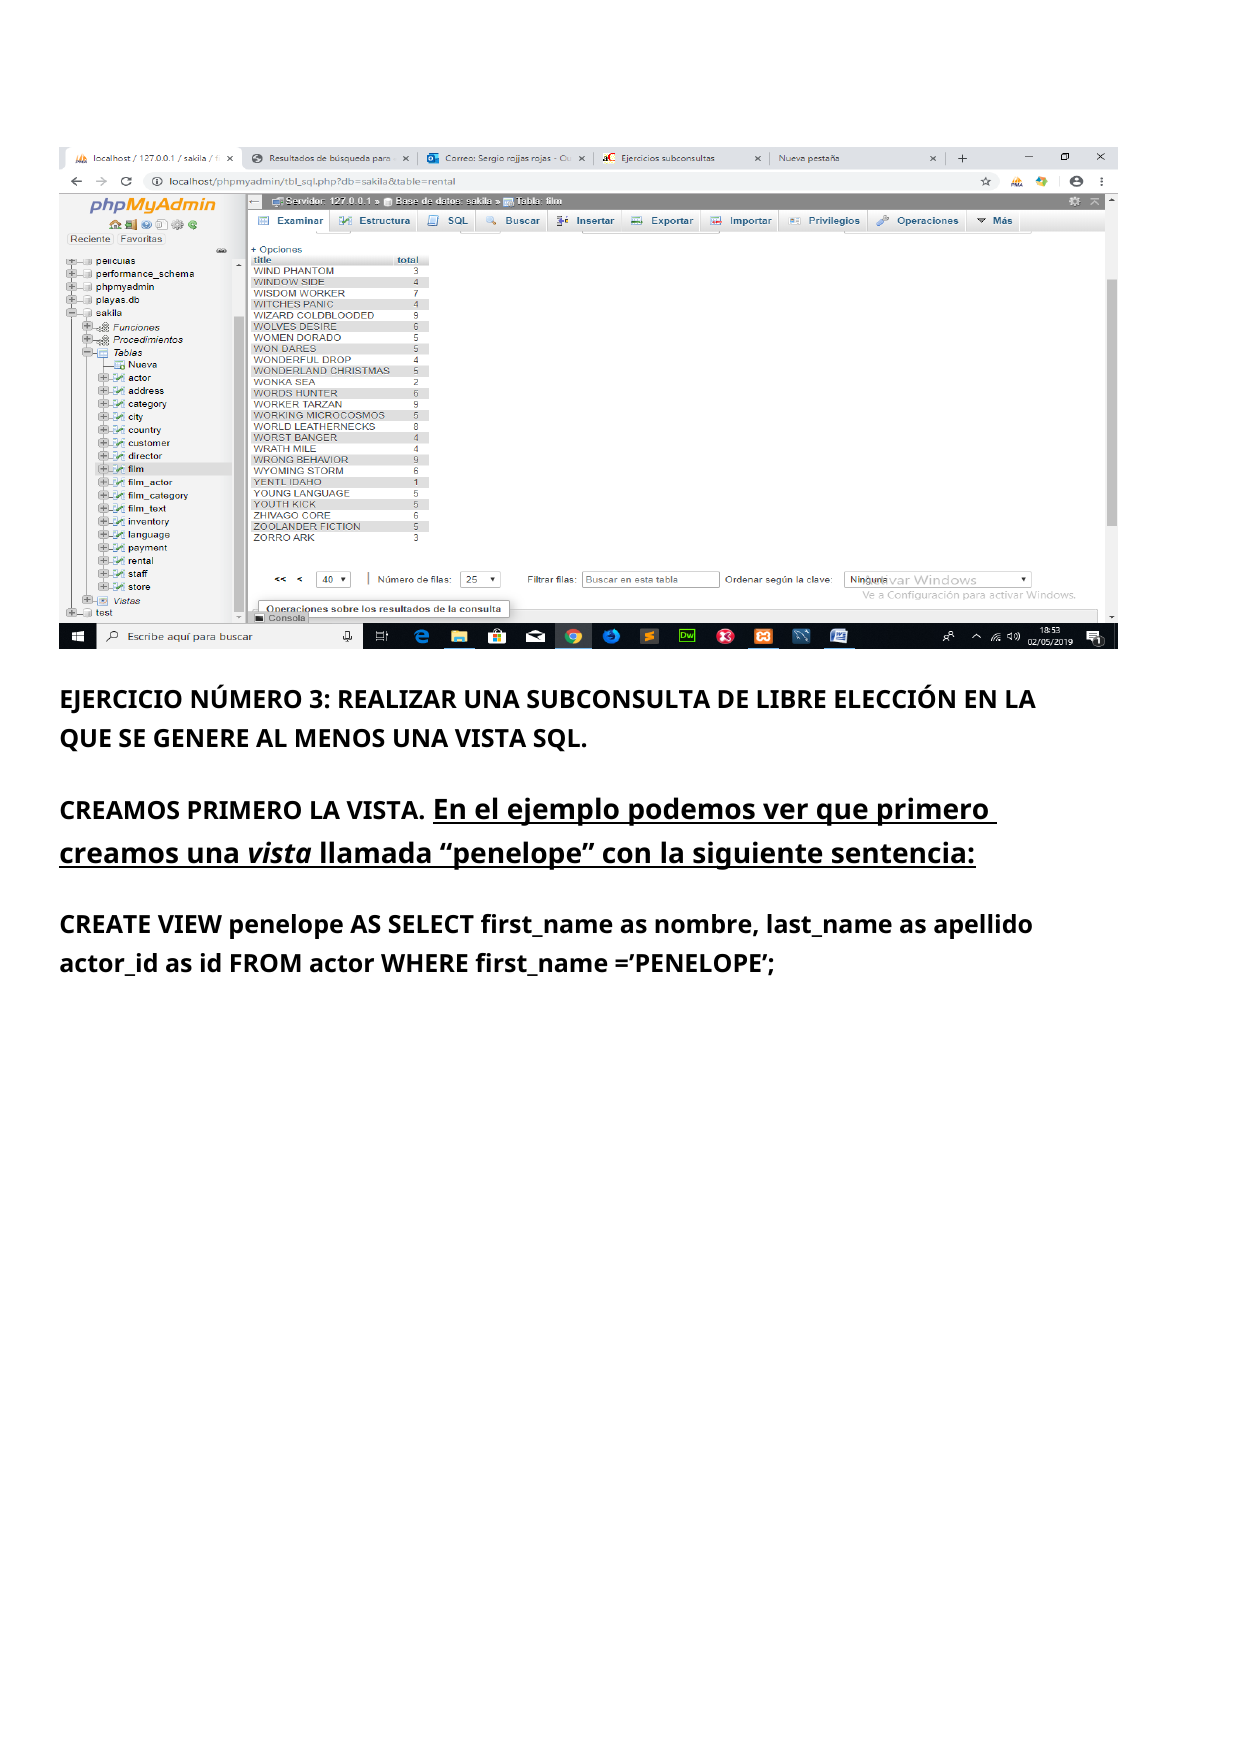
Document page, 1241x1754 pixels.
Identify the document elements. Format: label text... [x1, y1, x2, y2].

picture [59, 147, 1118, 649]
text CREAMOS PRIMERO LA VISTA. En el ejemplo podemos ver que primero creamos una vista llamada “penelope” con la siguiente sentencia: [59, 789, 1063, 872]
text CREATE VIEW penelope AS SELECT first_name as nombre, last_name as apellido actor_id as id FROM actor WHERE first_name =’PENELOPE’; [59, 907, 1063, 980]
text EJERCICIO NÚMERO 3: REALIZAR UNA SUBCONSULTA DE LIBRE ELECCIÓN EN LA QUE SE GENERE AL MENOS UNA VISTA SQL. [59, 682, 1063, 755]
